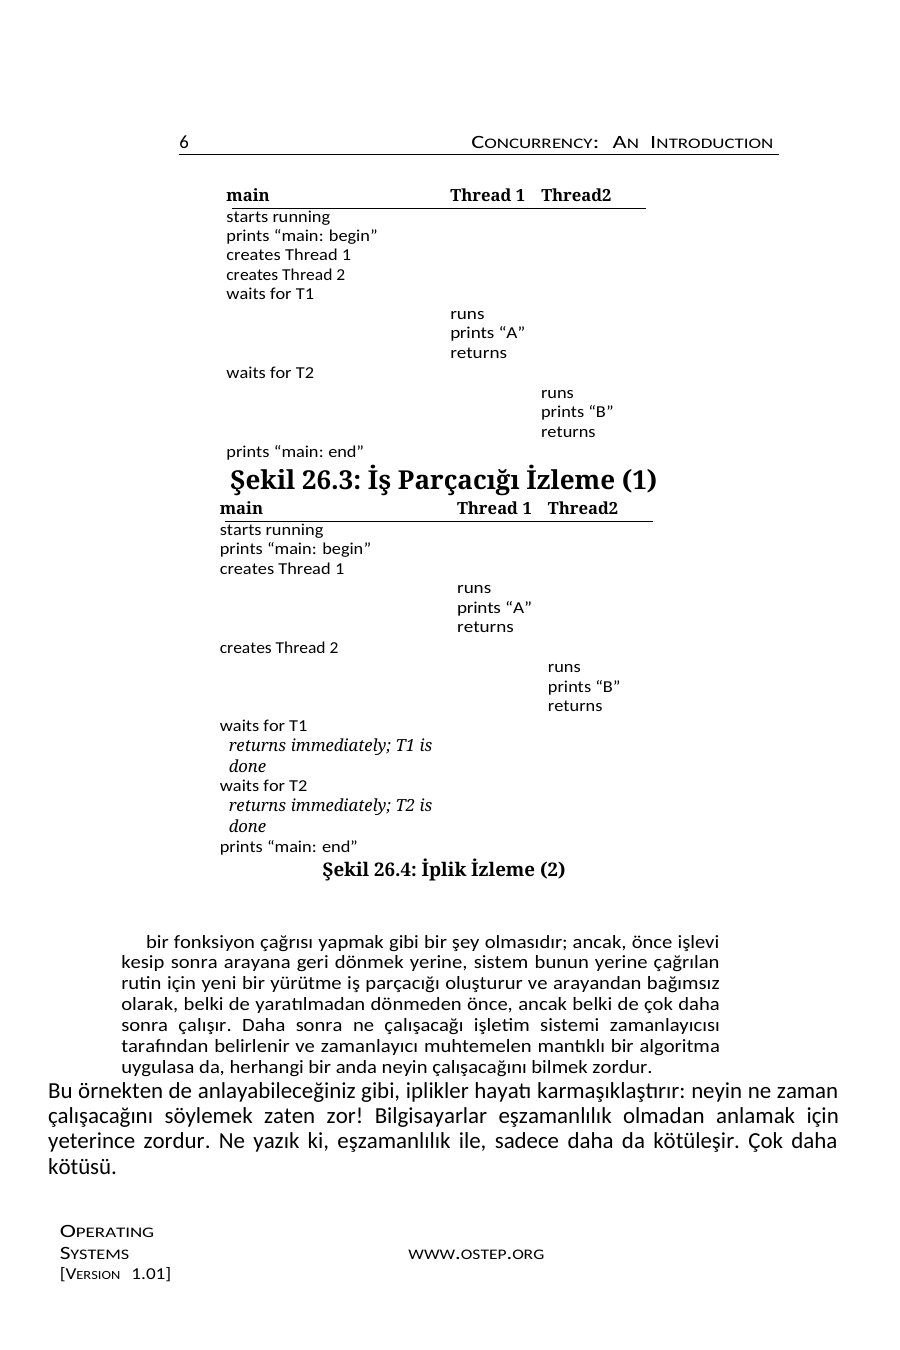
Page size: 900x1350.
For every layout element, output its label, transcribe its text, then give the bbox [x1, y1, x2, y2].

text Şekil 26.4: İplik İzleme (2) [48, 857, 839, 882]
text runs prints “A” returns [450, 304, 527, 362]
text Şekil 26.3: İş Parçacığı İzleme (1) [48, 461, 839, 497]
text creates Thread 2 [219, 637, 442, 657]
text bir fonksiyon çağrısı yapmak gibi bir şey olmasıdır; ancak, önce işlevi kesip sonra arayana geri dönmek yerine, sistem bunun yerine çağrılan rutin için yeni bir yürütme iş parçacığı oluşturur ve arayandan bağımsız olarak, belki de yaratılmadan dönmeden önce, ancak belki de çok daha sonra çalışır. Daha sonra ne çalışacağı işletim sistemi zamanlayıcısı tarafından belirlenir ve zamanlayıcı muhtemelen mantıklı bir algoritma uygulasa da, herhangi bir anda neyin çalışacağını bilmek zordur. [121, 932, 721, 1078]
text waits for T1 [219, 716, 442, 735]
text returns immediately; T1 is done [228, 735, 442, 777]
text main Thread 1 Thread2 [219, 497, 839, 519]
text runs prints “B” returns [548, 657, 623, 716]
text returns immediately; T2 is done [228, 795, 442, 837]
text starts running [226, 209, 839, 226]
text starts running [219, 522, 839, 539]
text main Thread 1 Thread2 [226, 183, 839, 206]
text prints “main: begin” creates Thread 1 [219, 539, 373, 578]
text prints “main: begin” creates Thread 1 [226, 226, 379, 265]
text prints “main: end” [219, 837, 442, 857]
text waits for T2 [219, 777, 442, 795]
text runs prints “A” returns [457, 578, 534, 637]
text runs prints “B” returns [541, 382, 616, 441]
text prints “main: end” [226, 441, 365, 461]
text waits for T2 [226, 362, 365, 383]
text creates Thread 2 waits for T1 [226, 265, 347, 304]
text Bu örnekten de anlayabileceğiniz gibi, iplikler hayatı karmaşıklaştırır: neyin ne zaman çalışacağını söylemek zaten zor! Bilgisayarlar eşzamanlılık olmadan anlamak için yeterince zordur. Ne yazık ki, eşzamanlılık ile, sadece daha da kötüleşir. Çok daha kötüsü. [48, 1078, 839, 1180]
